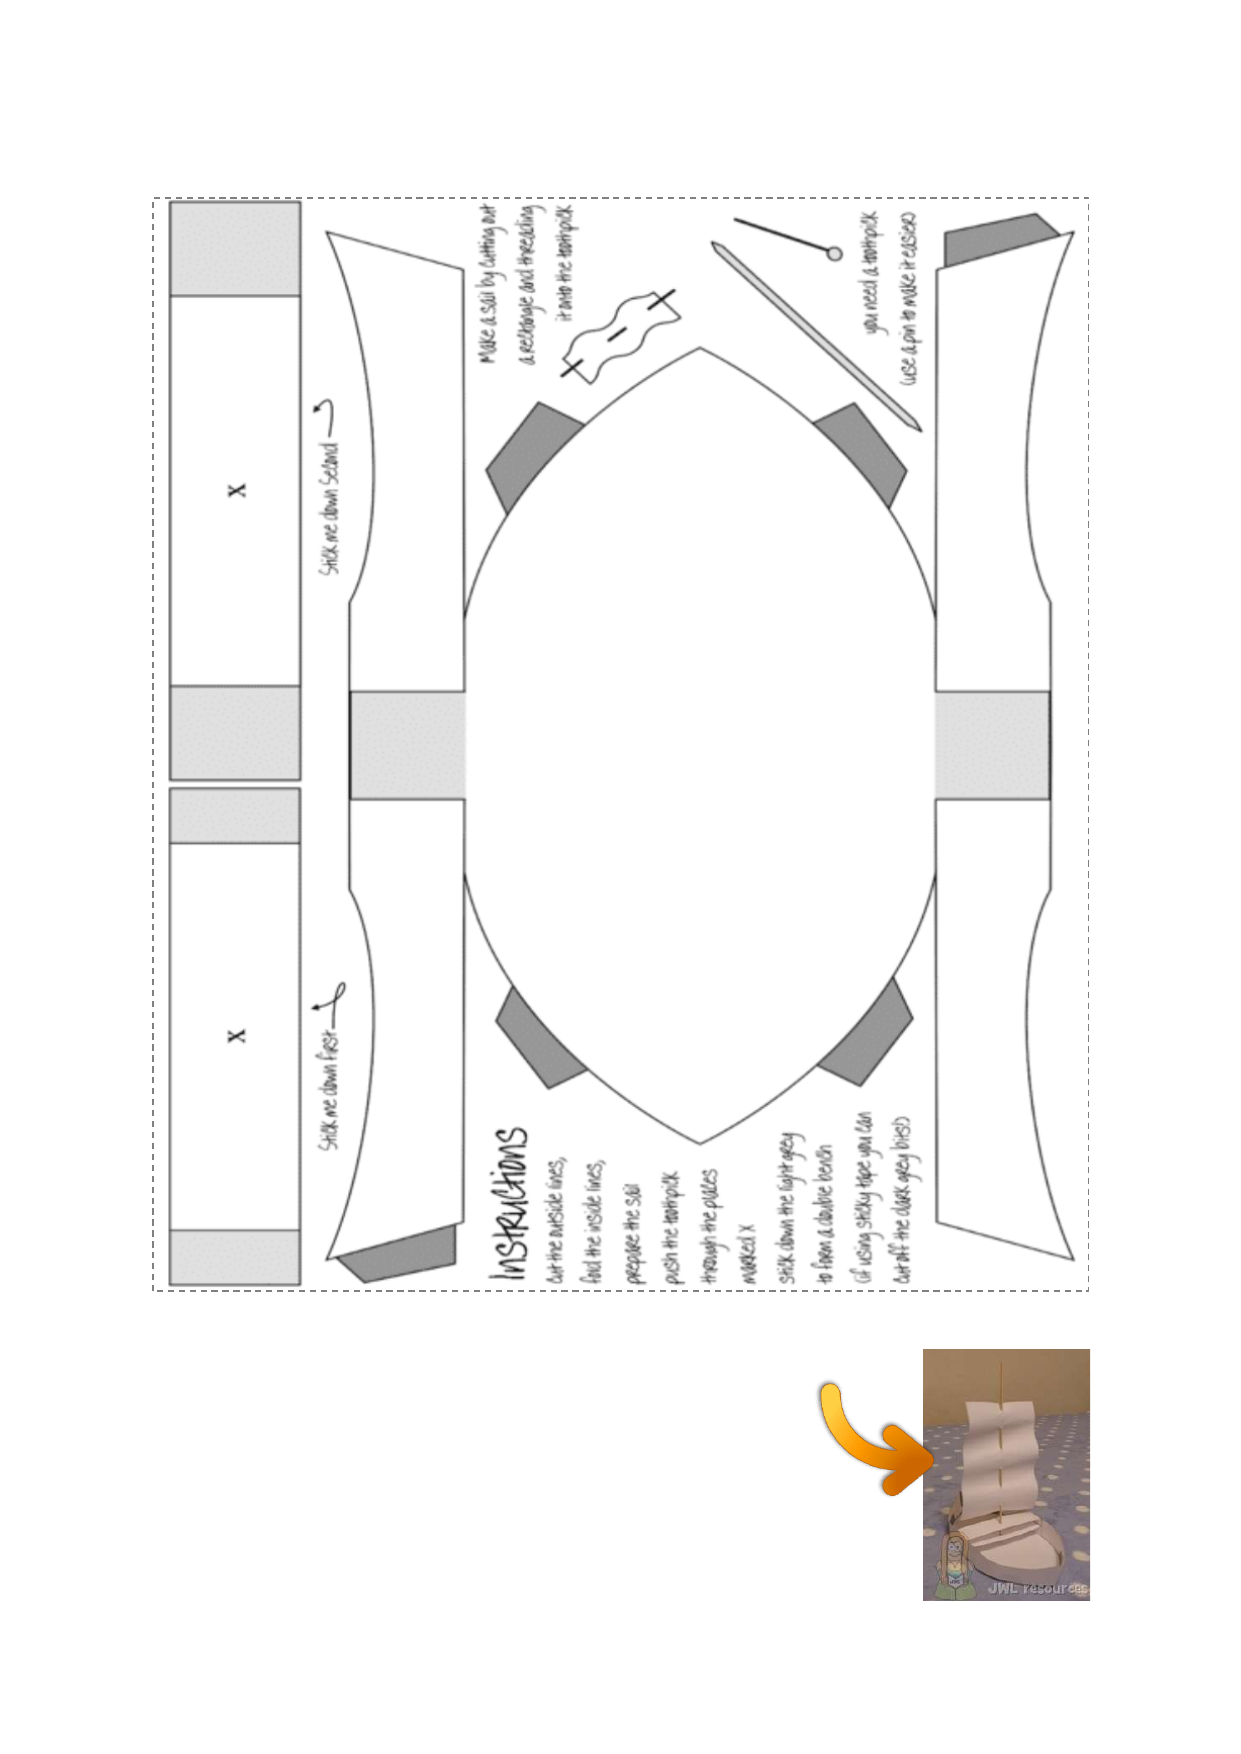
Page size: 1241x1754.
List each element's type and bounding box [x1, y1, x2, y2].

picture [154, 199, 1088, 1291]
picture [810, 1349, 1091, 1601]
